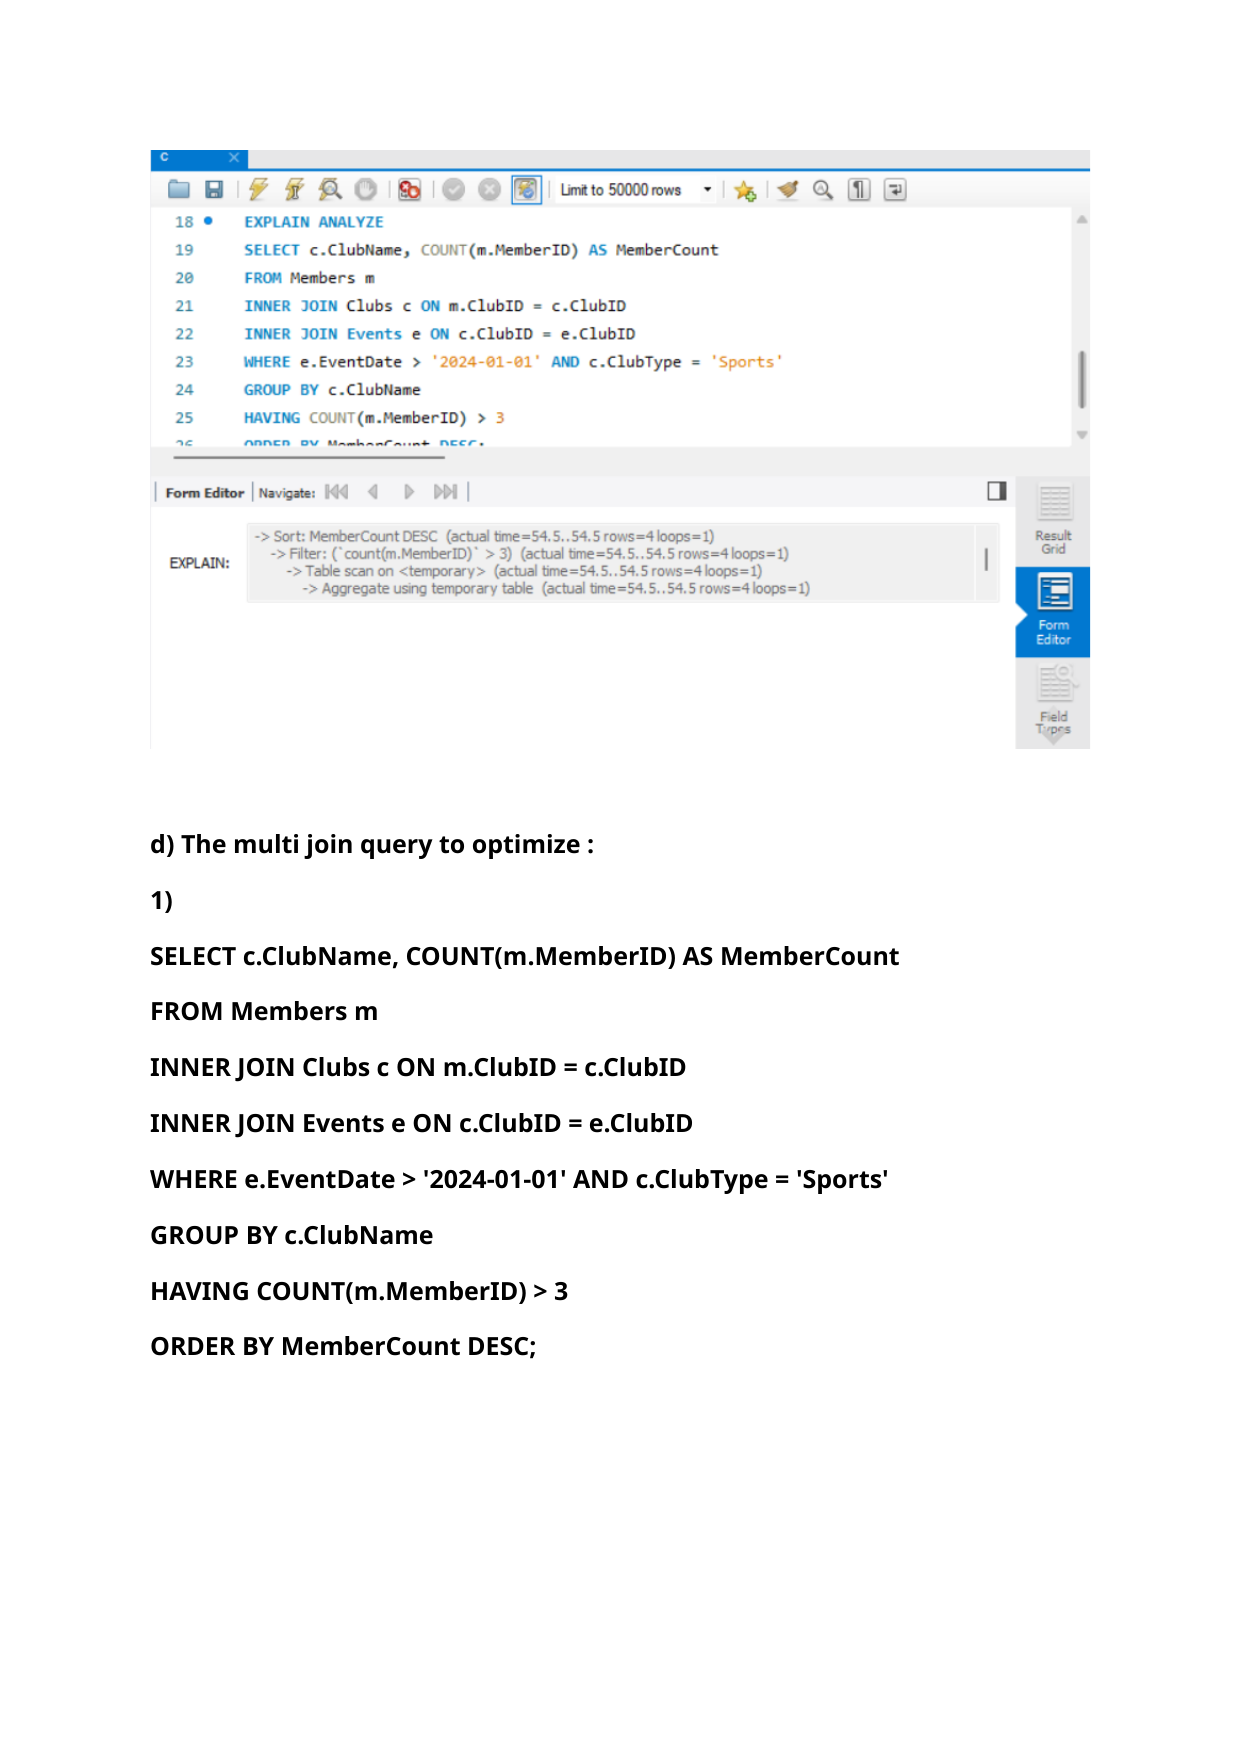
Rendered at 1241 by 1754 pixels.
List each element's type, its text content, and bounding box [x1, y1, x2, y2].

text HAVING COUNT(m.MemberID) > 3 [150, 1273, 1090, 1307]
text INNER JOIN Events e ON c.ClubID = e.ClubID [150, 1106, 1090, 1140]
text FROM Members m [150, 994, 1090, 1028]
text 1) [150, 882, 1090, 916]
text SELECT c.ClubName, COUNT(m.MemberID) AS MemberCount [150, 938, 1090, 972]
text ORDER BY MemberCount DESC; [150, 1329, 1090, 1363]
picture [150, 150, 1091, 749]
text GROUP BY c.ClubName [150, 1217, 1090, 1251]
text INNER JOIN Clubs c ON m.ClubID = c.ClubID [150, 1050, 1090, 1084]
text d) The multi join query to optimize : [150, 826, 1090, 861]
text WHERE e.EventDate > '2024-01-01' AND c.ClubType = 'Sports' [150, 1161, 1090, 1196]
